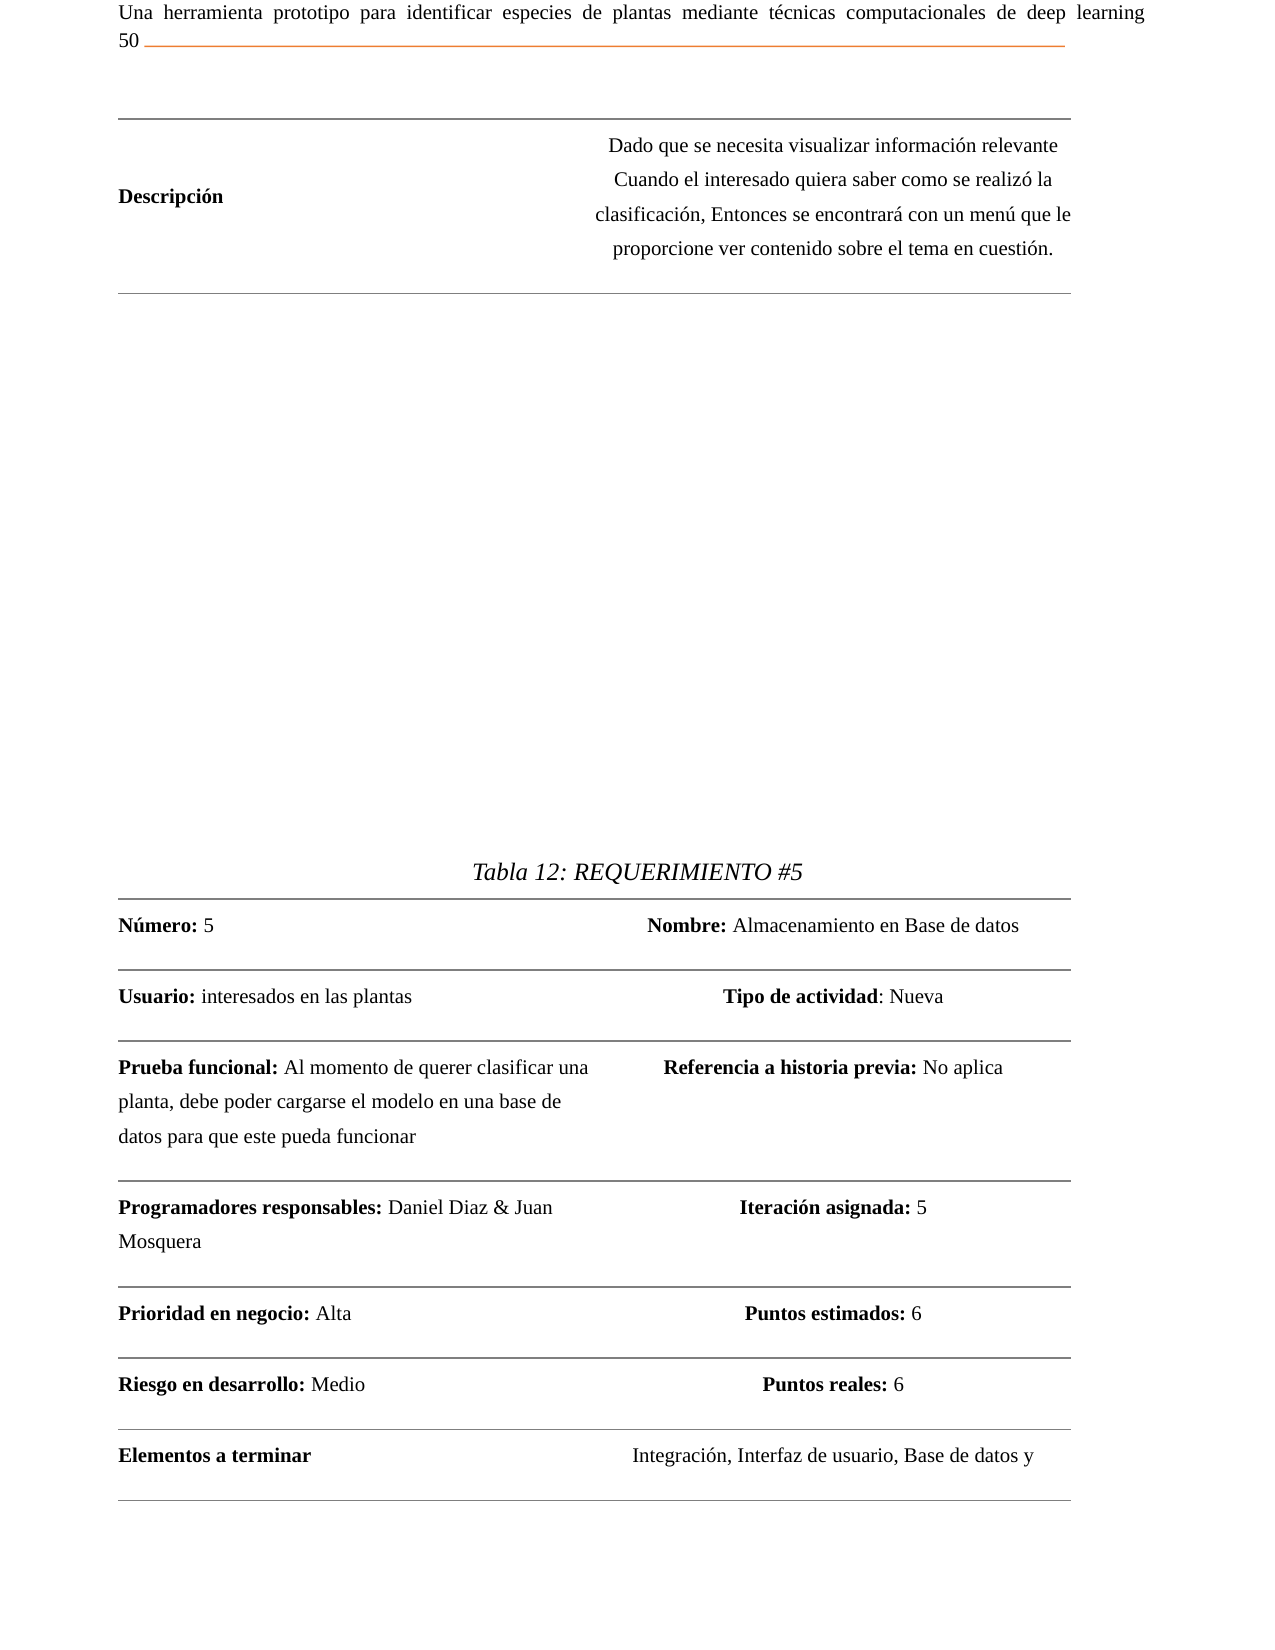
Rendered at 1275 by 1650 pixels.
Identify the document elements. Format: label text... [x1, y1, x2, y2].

table_cell Iteración asignada: 5 [595, 1182, 1071, 1286]
table_cell Riesgo en desarrollo: Medio [118, 1359, 595, 1428]
table_header Nombre: Almacenamiento en Base de datos [595, 900, 1071, 969]
table_cell Puntos reales: 6 [595, 1359, 1071, 1428]
table_cell Tipo de actividad: Nueva [595, 971, 1071, 1040]
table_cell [595, 1430, 1071, 1500]
table_cell Descripción [118, 120, 595, 292]
table_cell Usuario: interesados en las plantas [118, 971, 595, 1040]
text Tabla 12: REQUERIMIENTO #5 [118, 857, 1157, 885]
table_cell Programadores responsables: Daniel Diaz & Juan Mosquera [118, 1182, 595, 1286]
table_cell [118, 1430, 595, 1500]
table_cell Puntos estimados: 6 [595, 1288, 1071, 1357]
table_cell Dado que se necesita visualizar información relevante Cuando el interesado quiera saber como se realizó la clasificación, Entonces se encontrará con un menú que le proporcione ver contenido sobre el tema en cuestión. [595, 120, 1071, 292]
table_cell Prioridad en negocio: Alta [118, 1288, 595, 1357]
table_cell Referencia a historia previa: No aplica [595, 1042, 1071, 1180]
table_header Número: 5 [118, 900, 595, 969]
table_cell Prueba funcional: Al momento de querer clasificar una planta, debe poder cargarse el modelo en una base de datos para que este pueda funcionar [118, 1042, 595, 1180]
